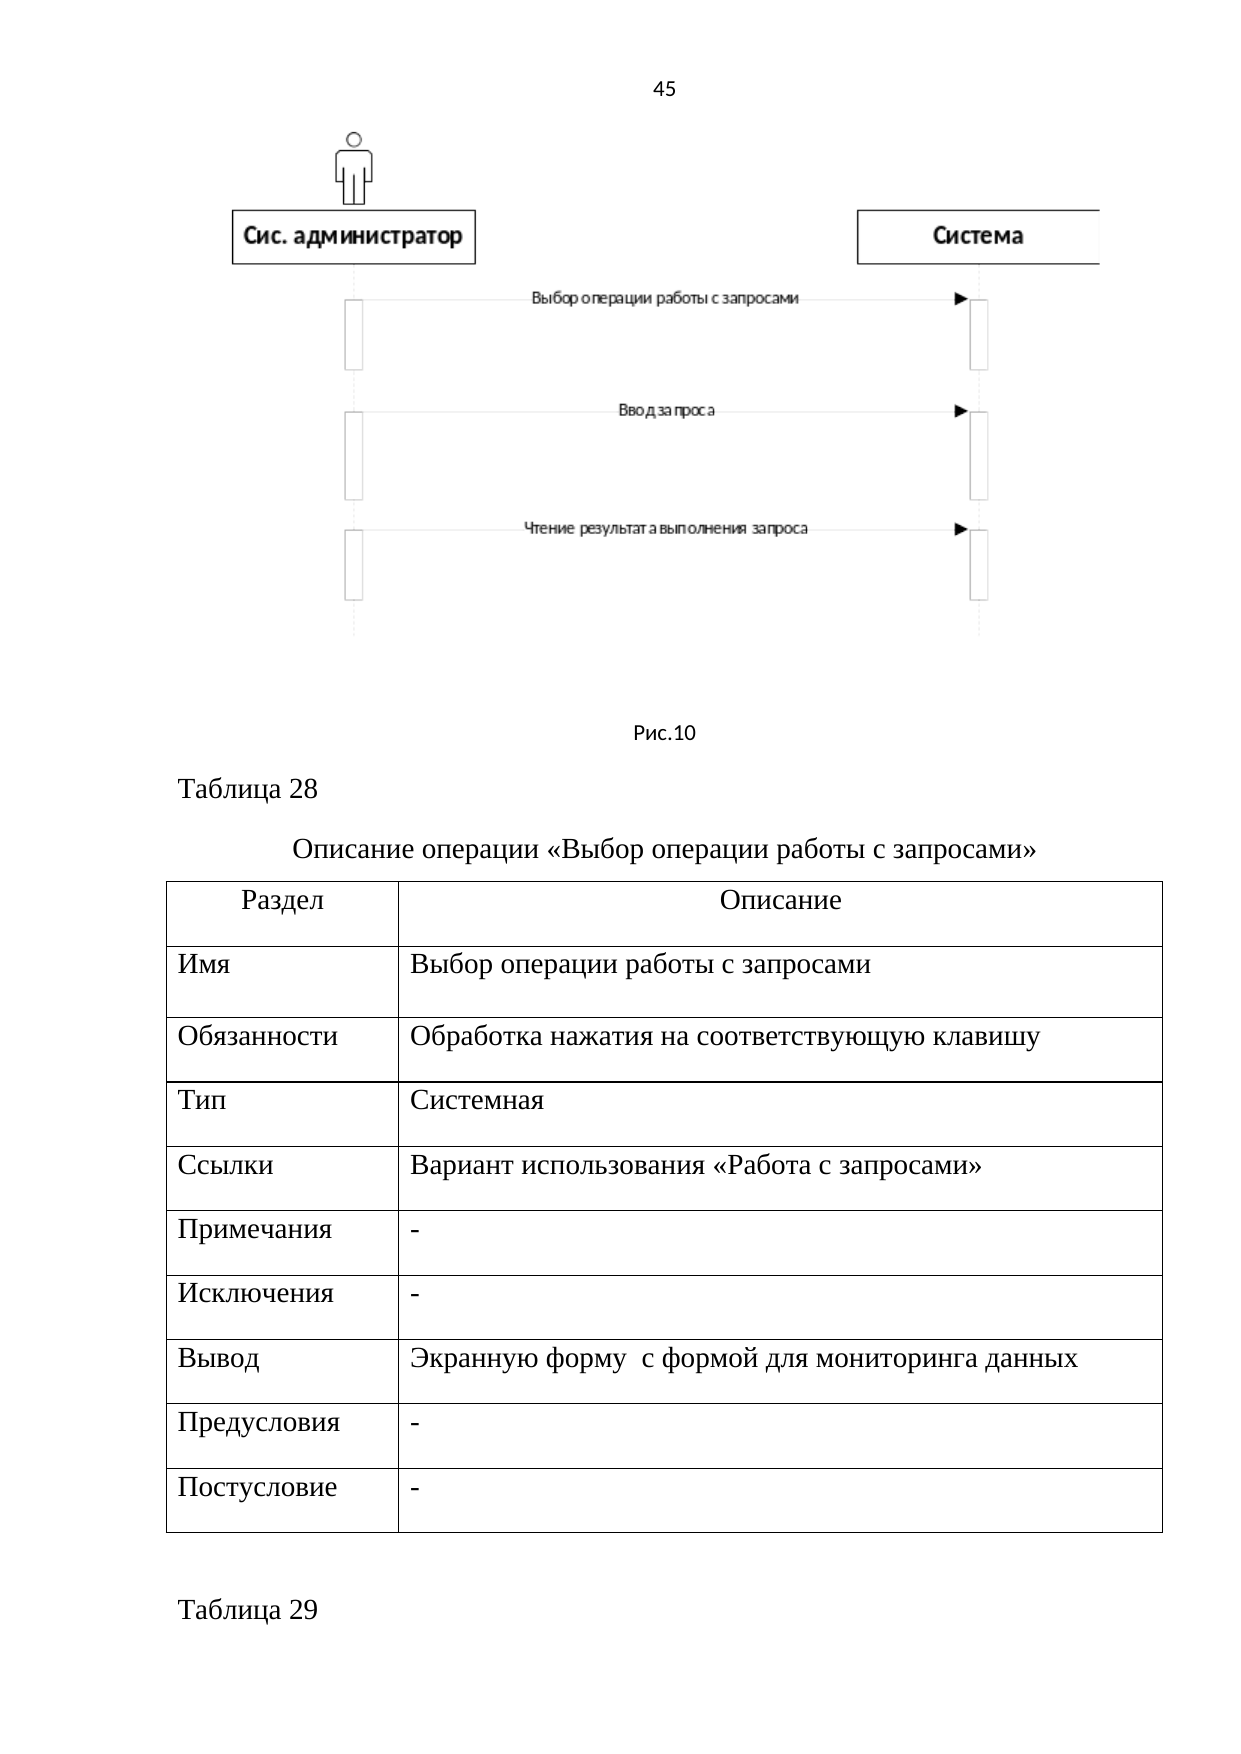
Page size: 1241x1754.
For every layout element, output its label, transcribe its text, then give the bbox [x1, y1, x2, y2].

table_header Раздел [167, 882, 398, 946]
table_cell Ссылки [167, 1147, 398, 1210]
table_cell Обработка нажатия на соответствующую клавишу [399, 1018, 1162, 1081]
table_cell Примечания [167, 1211, 398, 1274]
table_cell Исключения [167, 1276, 398, 1339]
text Описание операции «Выбор операции работы с запросами» [177, 831, 1152, 864]
table_cell - [399, 1469, 1162, 1532]
table_cell Постусловие [167, 1469, 398, 1532]
text Таблица 28 [177, 771, 1152, 805]
table_cell Выбор операции работы с запросами [399, 947, 1162, 1017]
table_cell Тип [167, 1083, 398, 1146]
text Рис.10 [177, 718, 1152, 746]
table_header Описание [399, 882, 1162, 946]
table_cell Системная [399, 1083, 1162, 1146]
text Таблица 29 [177, 1592, 1152, 1626]
table_cell - [399, 1404, 1162, 1468]
table_cell Экранную форму с формой для мониторинга данных [399, 1340, 1162, 1403]
table_cell Предусловия [167, 1404, 398, 1468]
table_cell Вариант использования «Работа с запросами» [399, 1147, 1162, 1210]
table_cell Вывод [167, 1340, 398, 1403]
table_cell Обязанности [167, 1018, 398, 1081]
table_cell - [399, 1211, 1162, 1274]
table_cell - [399, 1276, 1162, 1339]
table_cell Имя [167, 947, 398, 1017]
